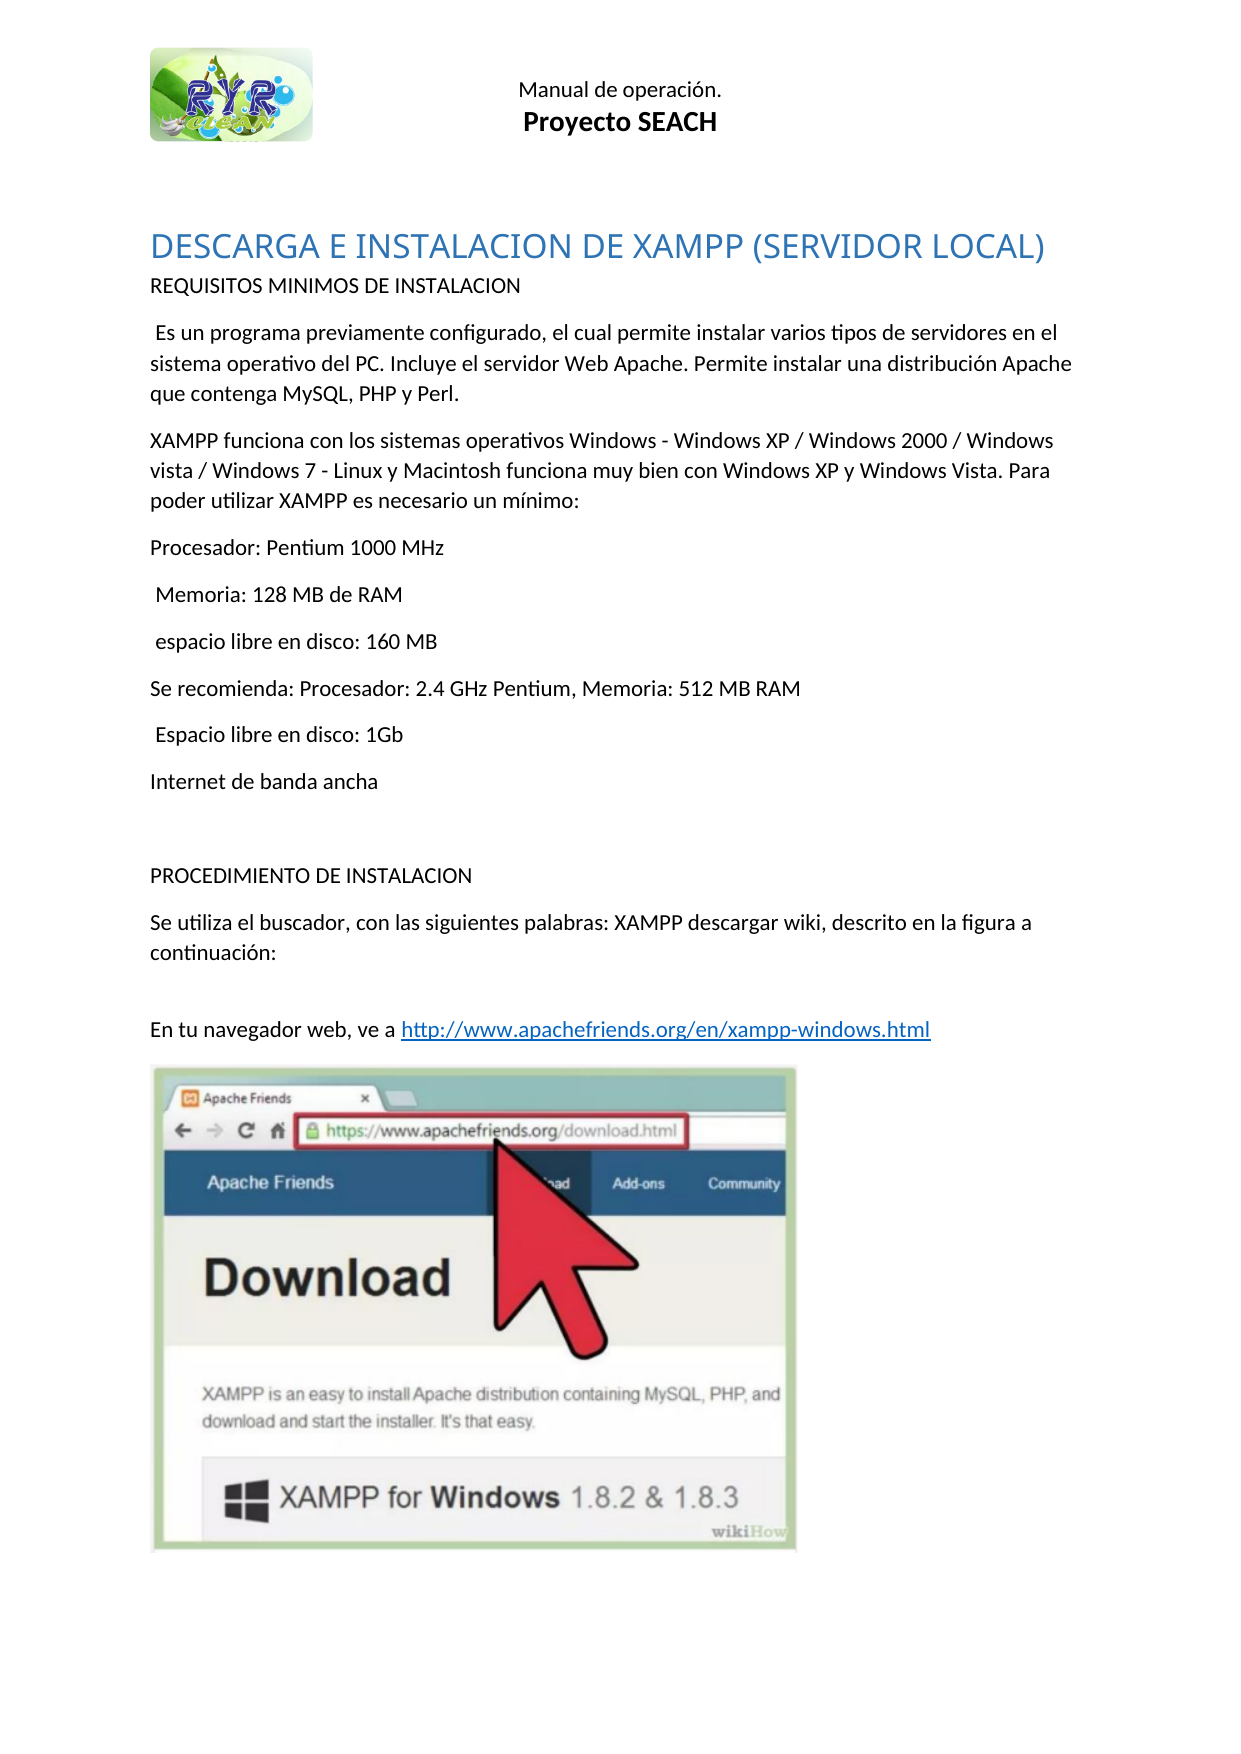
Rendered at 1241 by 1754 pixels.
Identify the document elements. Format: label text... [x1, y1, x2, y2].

text Internet de banda ancha [150, 767, 1090, 796]
text Procesador: Pentium 1000 MHz [150, 533, 1090, 561]
text Se recomienda: Procesador: 2.4 GHz Pentium, Memoria: 512 MB RAM [150, 674, 1090, 702]
text REQUISITOS MINIMOS DE INSTALACION [150, 272, 1090, 300]
text Se utiliza el buscador, con las siguientes palabras: XAMPP descargar wiki, descrito en la figura a continuación: [150, 908, 1090, 997]
text Es un programa previamente configurado, el cual permite instalar varios tipos de servidores en el sistema operativo del PC. Incluye el servidor Web Apache. Permite instalar una distribución Apache que contenga MySQL, PHP y Perl. [150, 318, 1090, 407]
text espacio libre en disco: 160 MB [150, 627, 1090, 655]
picture [150, 1062, 798, 1553]
subtitle DESCARGA E INSTALACION DE XAMPP (SERVIDOR LOCAL) [150, 223, 1090, 268]
text XAMPP funciona con los sistemas operativos Windows - Windows XP / Windows 2000 / Windows vista / Windows 7 - Linux y Macintosh funciona muy bien con Windows XP y Windows Vista. Para poder utilizar XAMPP es necesario un mínimo: [150, 426, 1090, 514]
picture [150, 47, 313, 142]
text Espacio libre en disco: 1Gb [150, 721, 1090, 749]
text PROCEDIMIENTO DE INSTALACION [150, 861, 1090, 889]
text Memoria: 128 MB de RAM [150, 580, 1090, 608]
text En tu navegador web, ve a http://www.apachefriends.org/en/xampp-windows.html [150, 1015, 1090, 1043]
